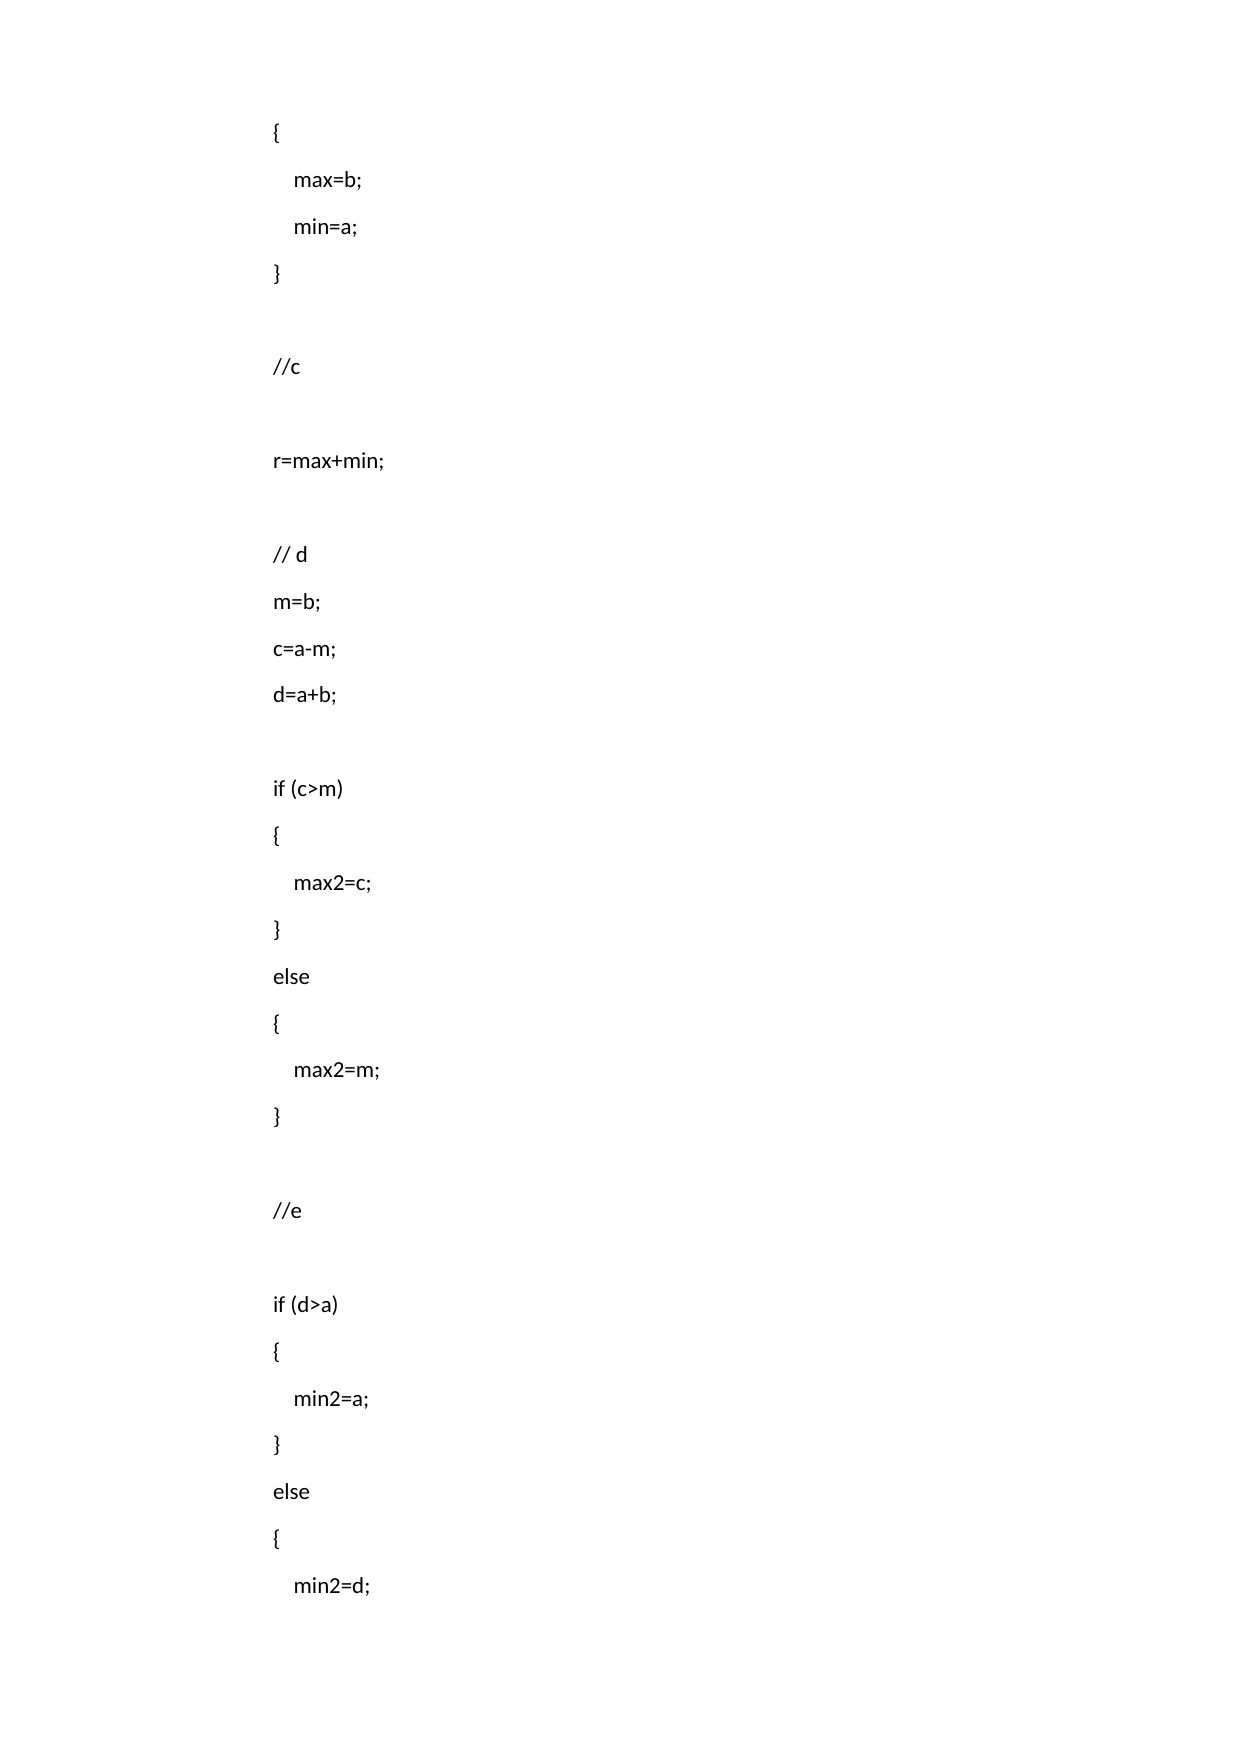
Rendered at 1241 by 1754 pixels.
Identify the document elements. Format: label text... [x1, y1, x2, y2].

text //e [252, 1196, 1152, 1224]
text } [252, 259, 1152, 287]
text { [252, 118, 1152, 146]
text { [252, 1524, 1152, 1552]
text d=a+b; [252, 681, 1152, 709]
text else [252, 1477, 1152, 1506]
text max2=m; [252, 1056, 1152, 1084]
text { [252, 1009, 1152, 1037]
text m=b; [252, 587, 1152, 615]
text } [252, 1102, 1152, 1131]
text max=b; [252, 165, 1152, 193]
text min=a; [252, 212, 1152, 240]
text if (d>a) [252, 1290, 1152, 1318]
text min2=d; [252, 1571, 1152, 1599]
text { [252, 821, 1152, 849]
text min2=a; [252, 1384, 1152, 1412]
text c=a-m; [252, 634, 1152, 662]
text else [252, 962, 1152, 990]
text } [252, 915, 1152, 943]
text r=max+min; [252, 446, 1152, 474]
text max2=c; [252, 868, 1152, 896]
text } [252, 1431, 1152, 1459]
text if (c>m) [252, 774, 1152, 802]
text //c [252, 352, 1152, 381]
text // d [252, 540, 1152, 568]
text { [252, 1337, 1152, 1365]
